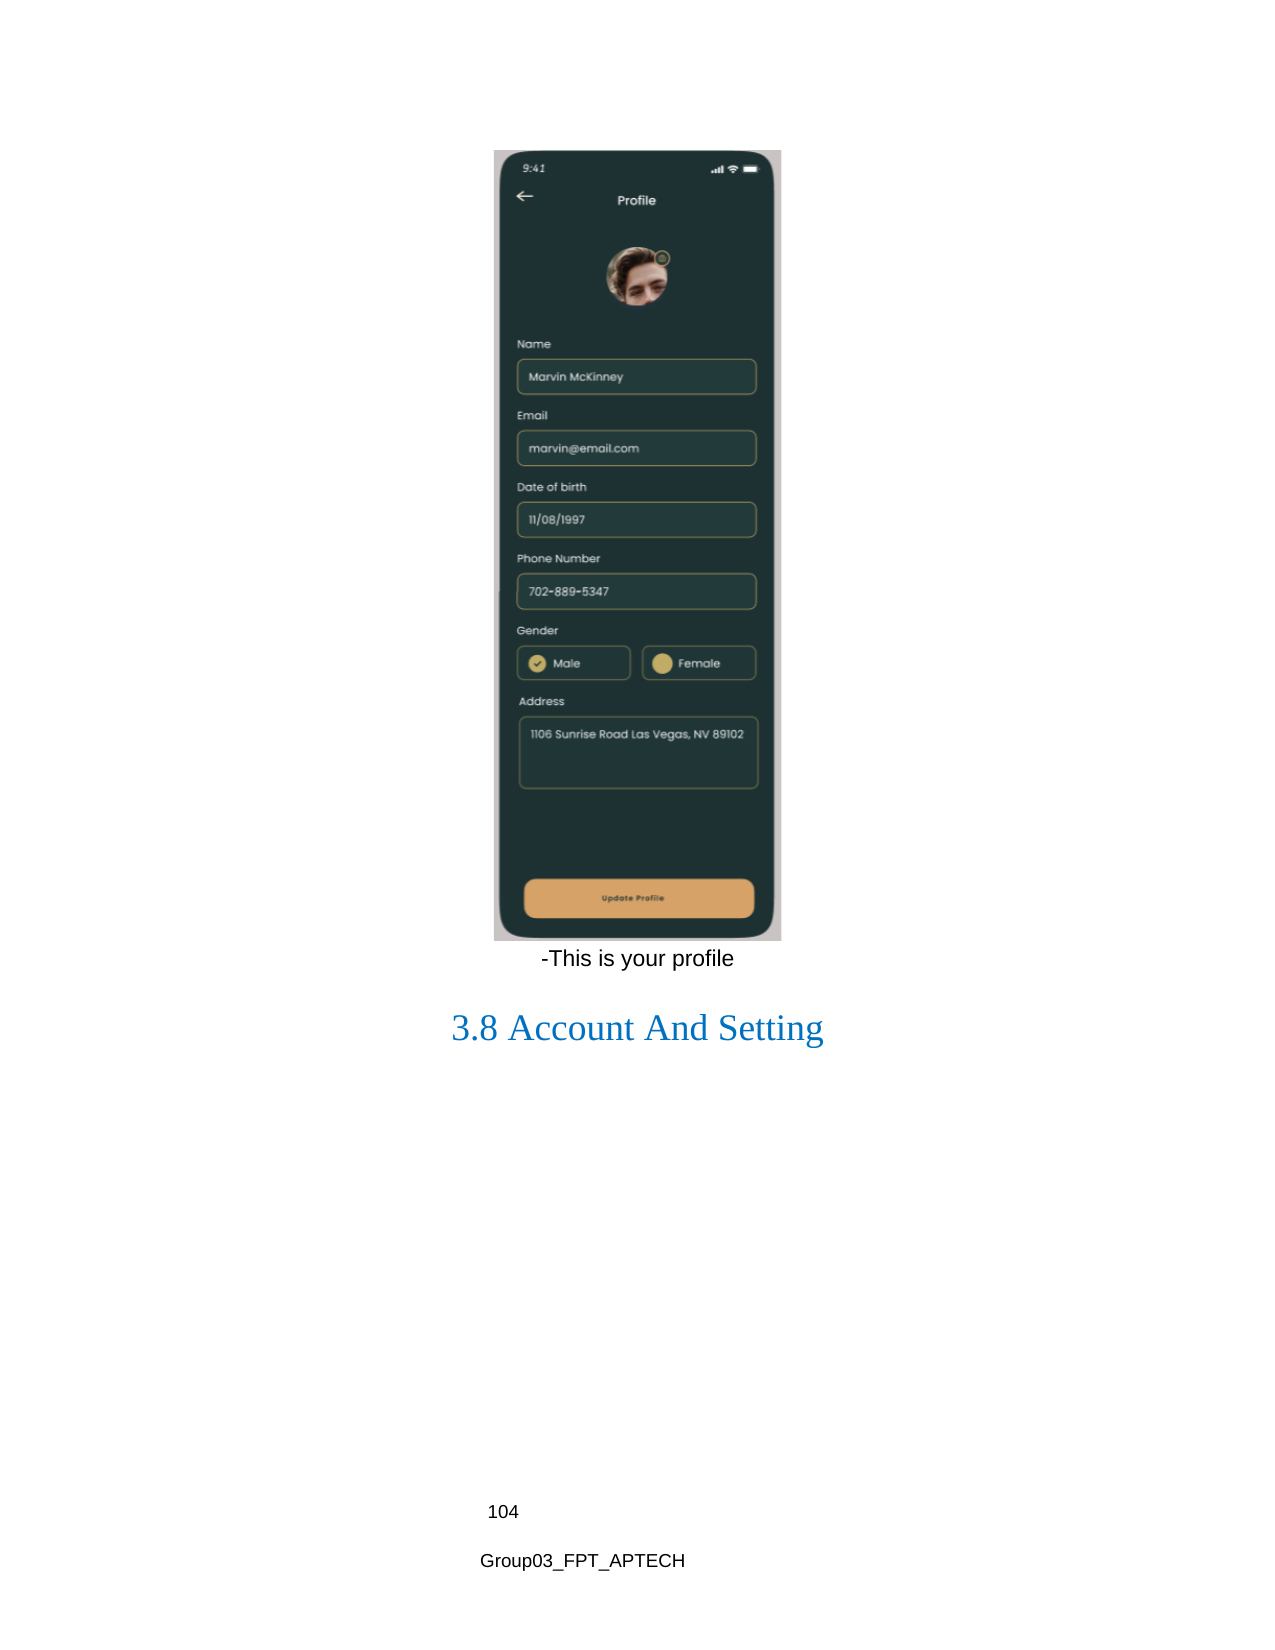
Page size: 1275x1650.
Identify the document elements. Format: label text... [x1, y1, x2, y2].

text 3.8 Account And Setting [150, 1005, 1125, 1048]
text -This is your profile [150, 944, 1125, 971]
picture [493, 150, 782, 941]
